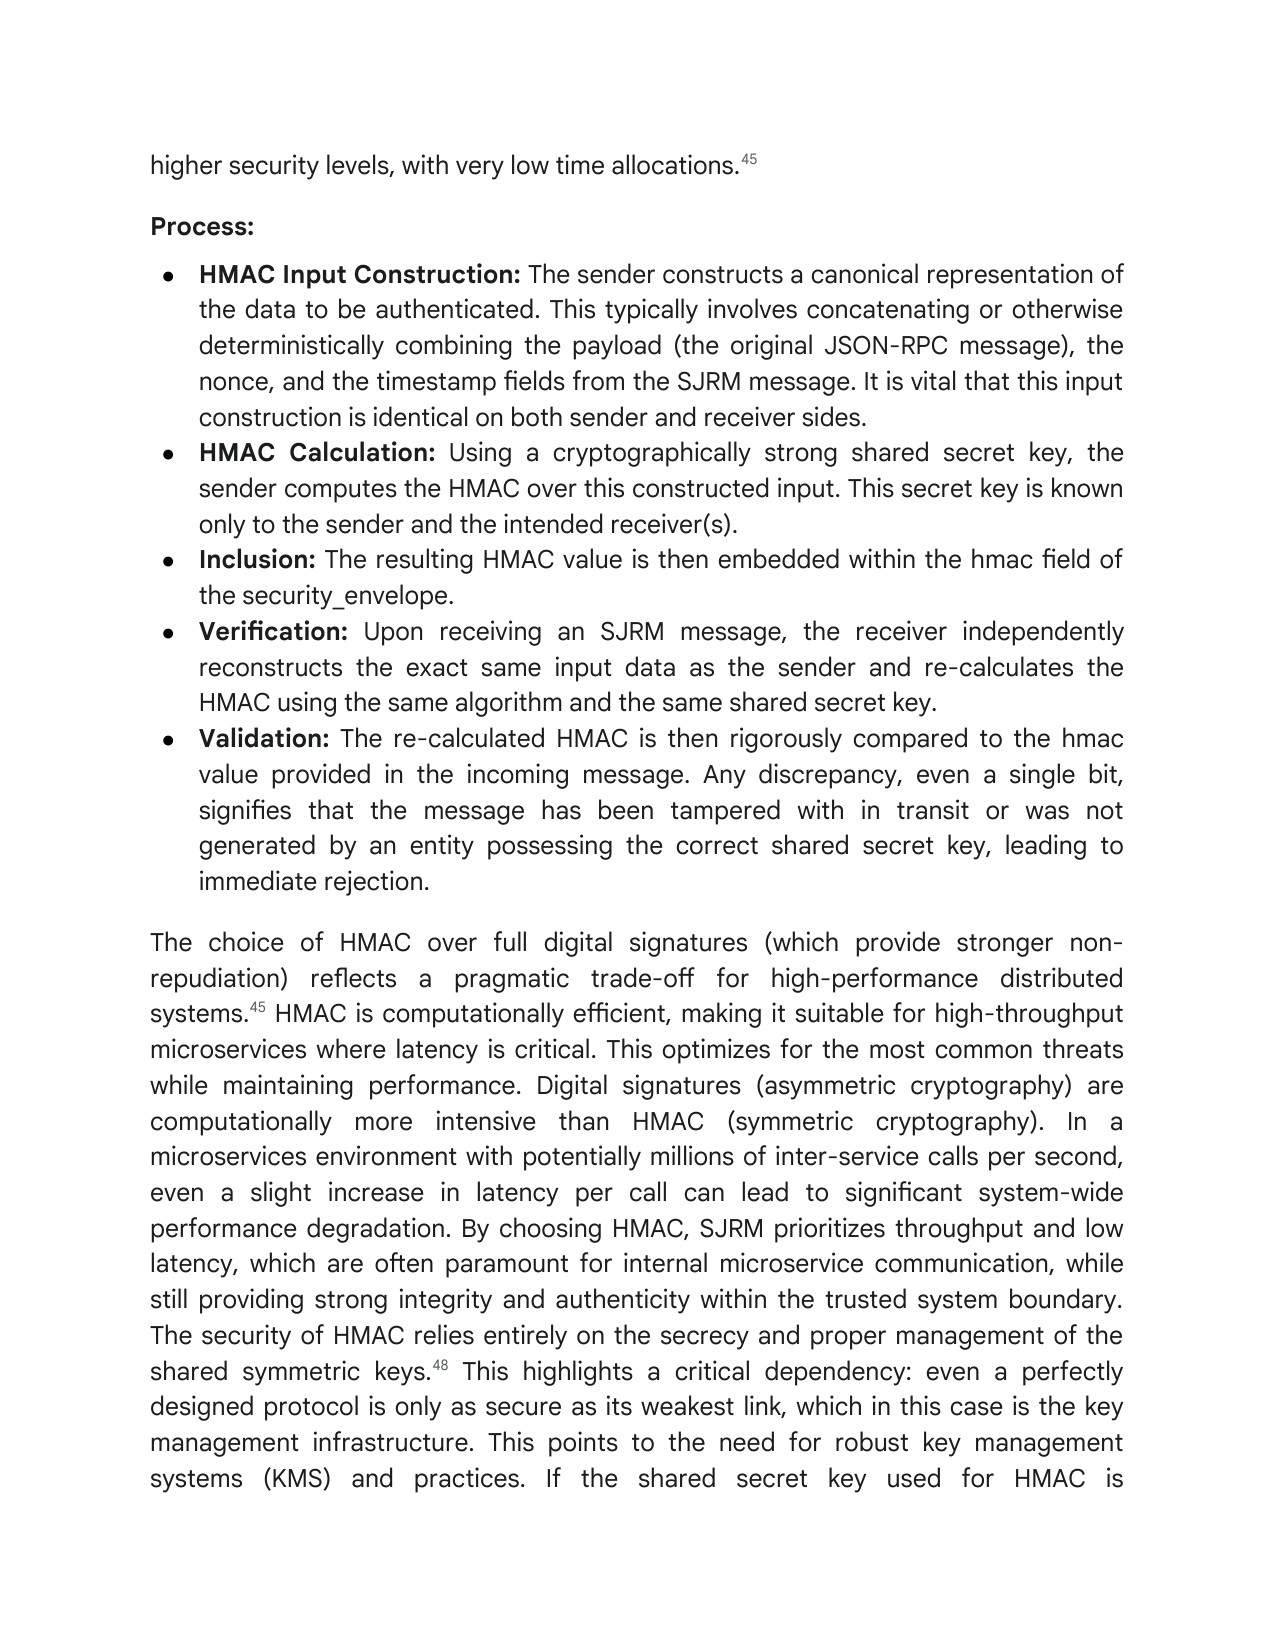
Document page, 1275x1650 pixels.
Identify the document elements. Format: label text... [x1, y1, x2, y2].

list Validation: The re-calculated HMAC is then rigorously compared to the hmac value provided in the incoming message. Any discrepancy, even a single bit, signifies that the message has been tampered with in transit or was not generated by an entity possessing the correct shared secret key, leading to immediate rejection. [161, 723, 1125, 898]
list HMAC Input Construction: The sender constructs a canonical representation of the data to be authenticated. This typically involves concatenating or otherwise deterministically combining the payload (the original JSON-RPC message), the nonce, and the timestamp fields from the SJRM message. It is vital that this input construction is identical on both sender and receiver sides. [161, 259, 1125, 433]
list Inclusion: The resulting HMAC value is then embedded within the hmac field of the security_envelope. [161, 545, 1125, 612]
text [150, 150, 1125, 181]
list Verification: Upon receiving an SJRM message, the receiver independently reconstructs the exact same input data as the sender and re-calculates the HMAC using the same algorithm and the same shared secret key. [161, 616, 1125, 719]
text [150, 927, 1125, 1494]
text Process: [150, 211, 1125, 242]
list HMAC Calculation: Using a cryptographically strong shared secret key, the sender computes the HMAC over this constructed input. This secret key is known only to the sender and the intended receiver(s). [161, 438, 1125, 540]
